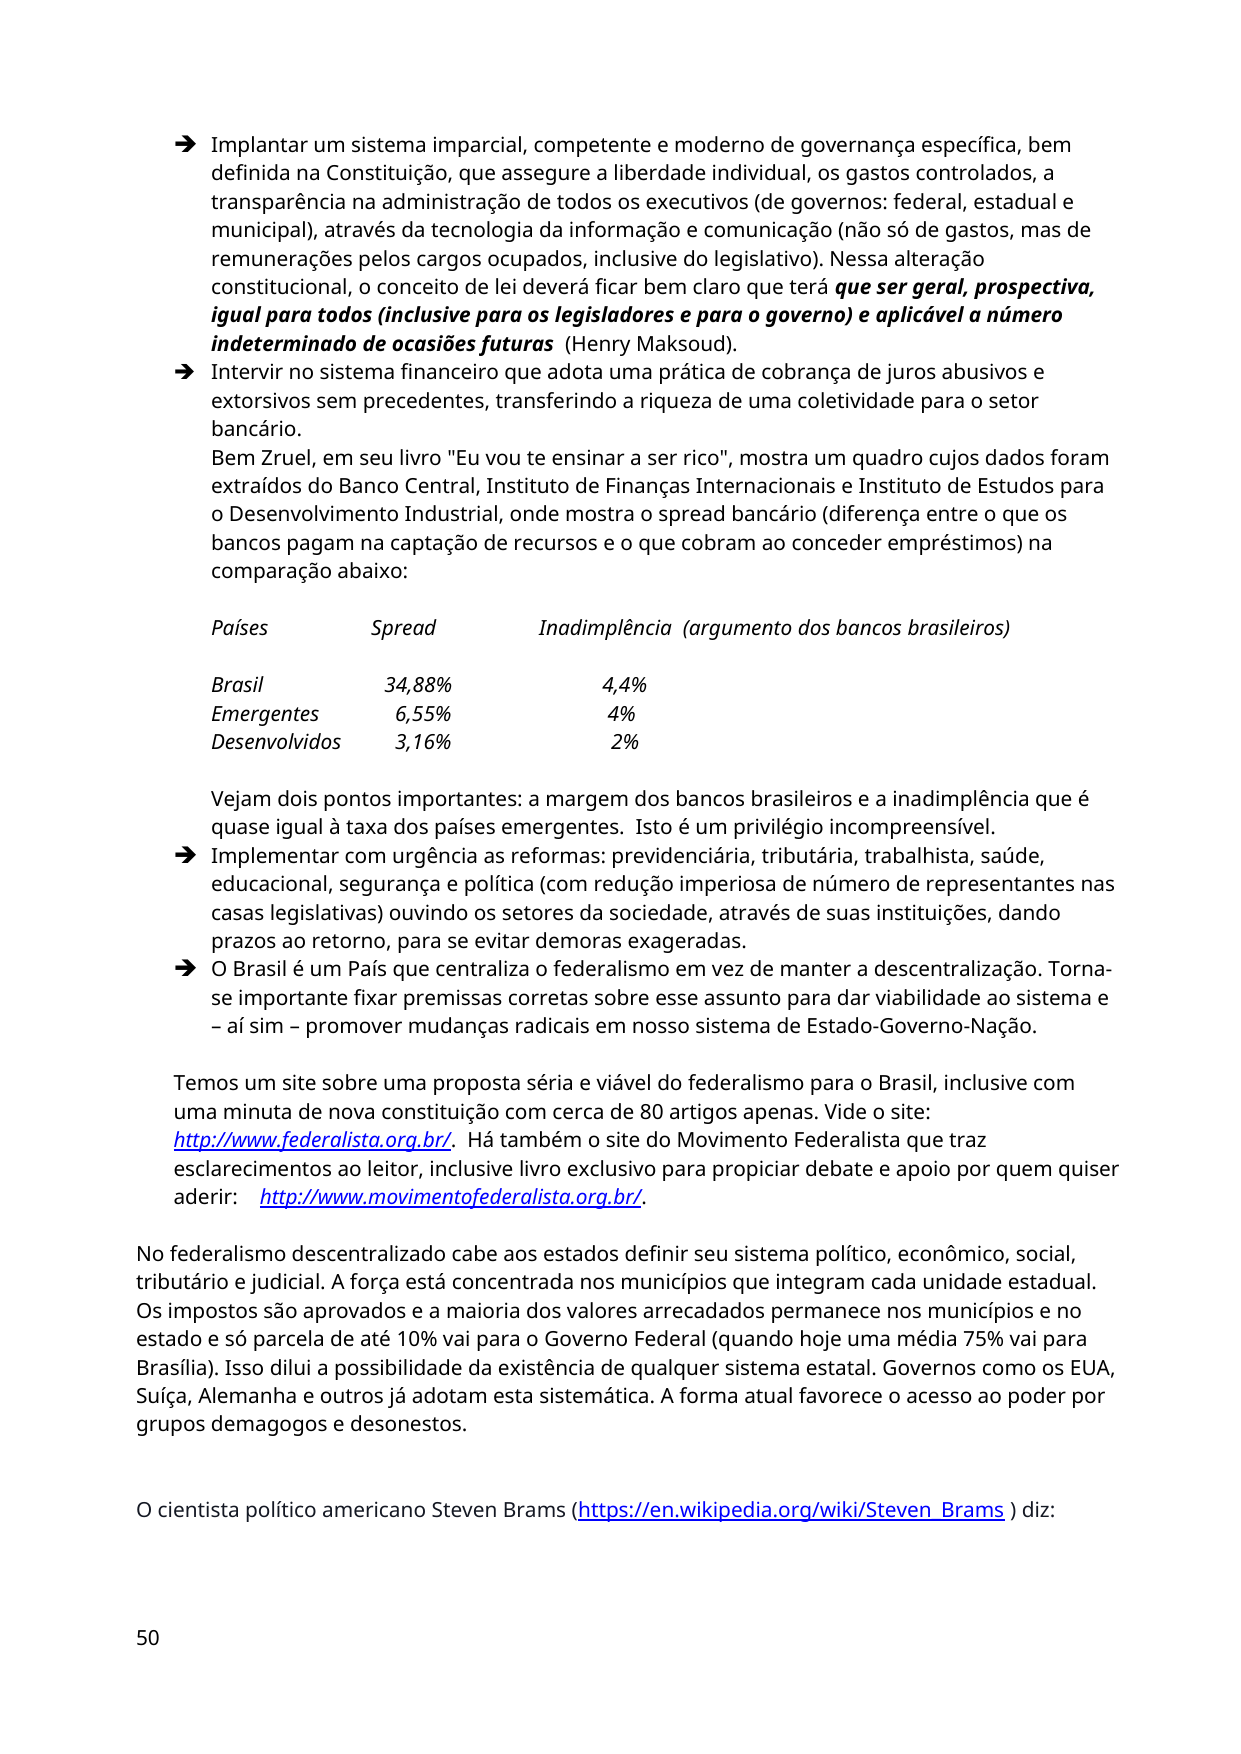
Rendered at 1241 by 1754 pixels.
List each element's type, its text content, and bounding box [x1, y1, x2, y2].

list Implantar um sistema imparcial, competente e moderno de governança específica, bem definida na Constituição, que assegure a liberdade individual, os gastos controlados, a transparência na administração de todos os executivos (de governos: federal, estadual e municipal), através da tecnologia da informação e comunicação (não só de gastos, mas de remunerações pelos cargos ocupados, inclusive do legislativo). Nessa alteração constitucional, o conceito de lei deverá ficar bem claro que terá que ser geral, prospectiva, igual para todos (inclusive para os legisladores e para o governo) e aplicável a número indeterminado de ocasiões futuras (Henry Maksoud). [173, 130, 1122, 357]
list Desenvolvidos 3,16% 2% [211, 727, 1122, 756]
list O Brasil é um País que centraliza o federalismo em vez de manter a descentralização. Torna-se importante fixar premissas corretas sobre esse assunto para dar viabilidade ao sistema e – aí sim – promover mudanças radicais em nosso sistema de Estado-Governo-Nação. [173, 954, 1122, 1040]
text Temos um site sobre uma proposta séria e viável do federalismo para o Brasil, inclusive com uma minuta de nova constituição com cerca de 80 artigos apenas. Vide o site: http://www.federalista.org.br/. Há também o site do Movimento Federalista que traz esclarecimentos ao leitor, inclusive livro exclusivo para propiciar debate e apoio por quem quiser aderir: http://www.movimentofederalista.org.br/. [173, 1068, 1122, 1211]
list Intervir no sistema financeiro que adota uma prática de cobrança de juros abusivos e extorsivos sem precedentes, transferindo a riqueza de uma coletividade para o setor bancário. [173, 357, 1122, 443]
list Países Spread Inadimplência (argumento dos bancos brasileiros) [211, 613, 1122, 642]
list Brasil 34,88% 4,4% [211, 670, 1122, 699]
list Emergentes 6,55% 4% [211, 699, 1122, 727]
text O cientista político americano Steven Brams (https://en.wikipedia.org/wiki/Steven_Brams ) diz: [136, 1495, 1122, 1523]
list Implementar com urgência as reformas: previdenciária, tributária, trabalhista, saúde, educacional, segurança e política (com redução imperiosa de número de representantes nas casas legislativas) ouvindo os setores da sociedade, através de suas instituições, dando prazos ao retorno, para se evitar demoras exageradas. [173, 841, 1122, 954]
list Vejam dois pontos importantes: a margem dos bancos brasileiros e a inadimplência que é quase igual à taxa dos países emergentes. Isto é um privilégio incompreensível. [211, 784, 1122, 841]
text No federalismo descentralizado cabe aos estados definir seu sistema político, econômico, social, tributário e judicial. A força está concentrada nos municípios que integram cada unidade estadual. Os impostos são aprovados e a maioria dos valores arrecadados permanece nos municípios e no estado e só parcela de até 10% vai para o Governo Federal (quando hoje uma média 75% vai para Brasília). Isso dilui a possibilidade da existência de qualquer sistema estatal. Governos como os EUA, Suíça, Alemanha e outros já adotam esta sistemática. A forma atual favorece o acesso ao poder por grupos demagogos e desonestos. [136, 1239, 1122, 1438]
list Bem Zruel, em seu livro "Eu vou te ensinar a ser rico", mostra um quadro cujos dados foram extraídos do Banco Central, Instituto de Finanças Internacionais e Instituto de Estudos para o Desenvolvimento Industrial, onde mostra o spread bancário (diferença entre o que os bancos pagam na captação de recursos e o que cobram ao conceder empréstimos) na comparação abaixo: [211, 443, 1122, 585]
